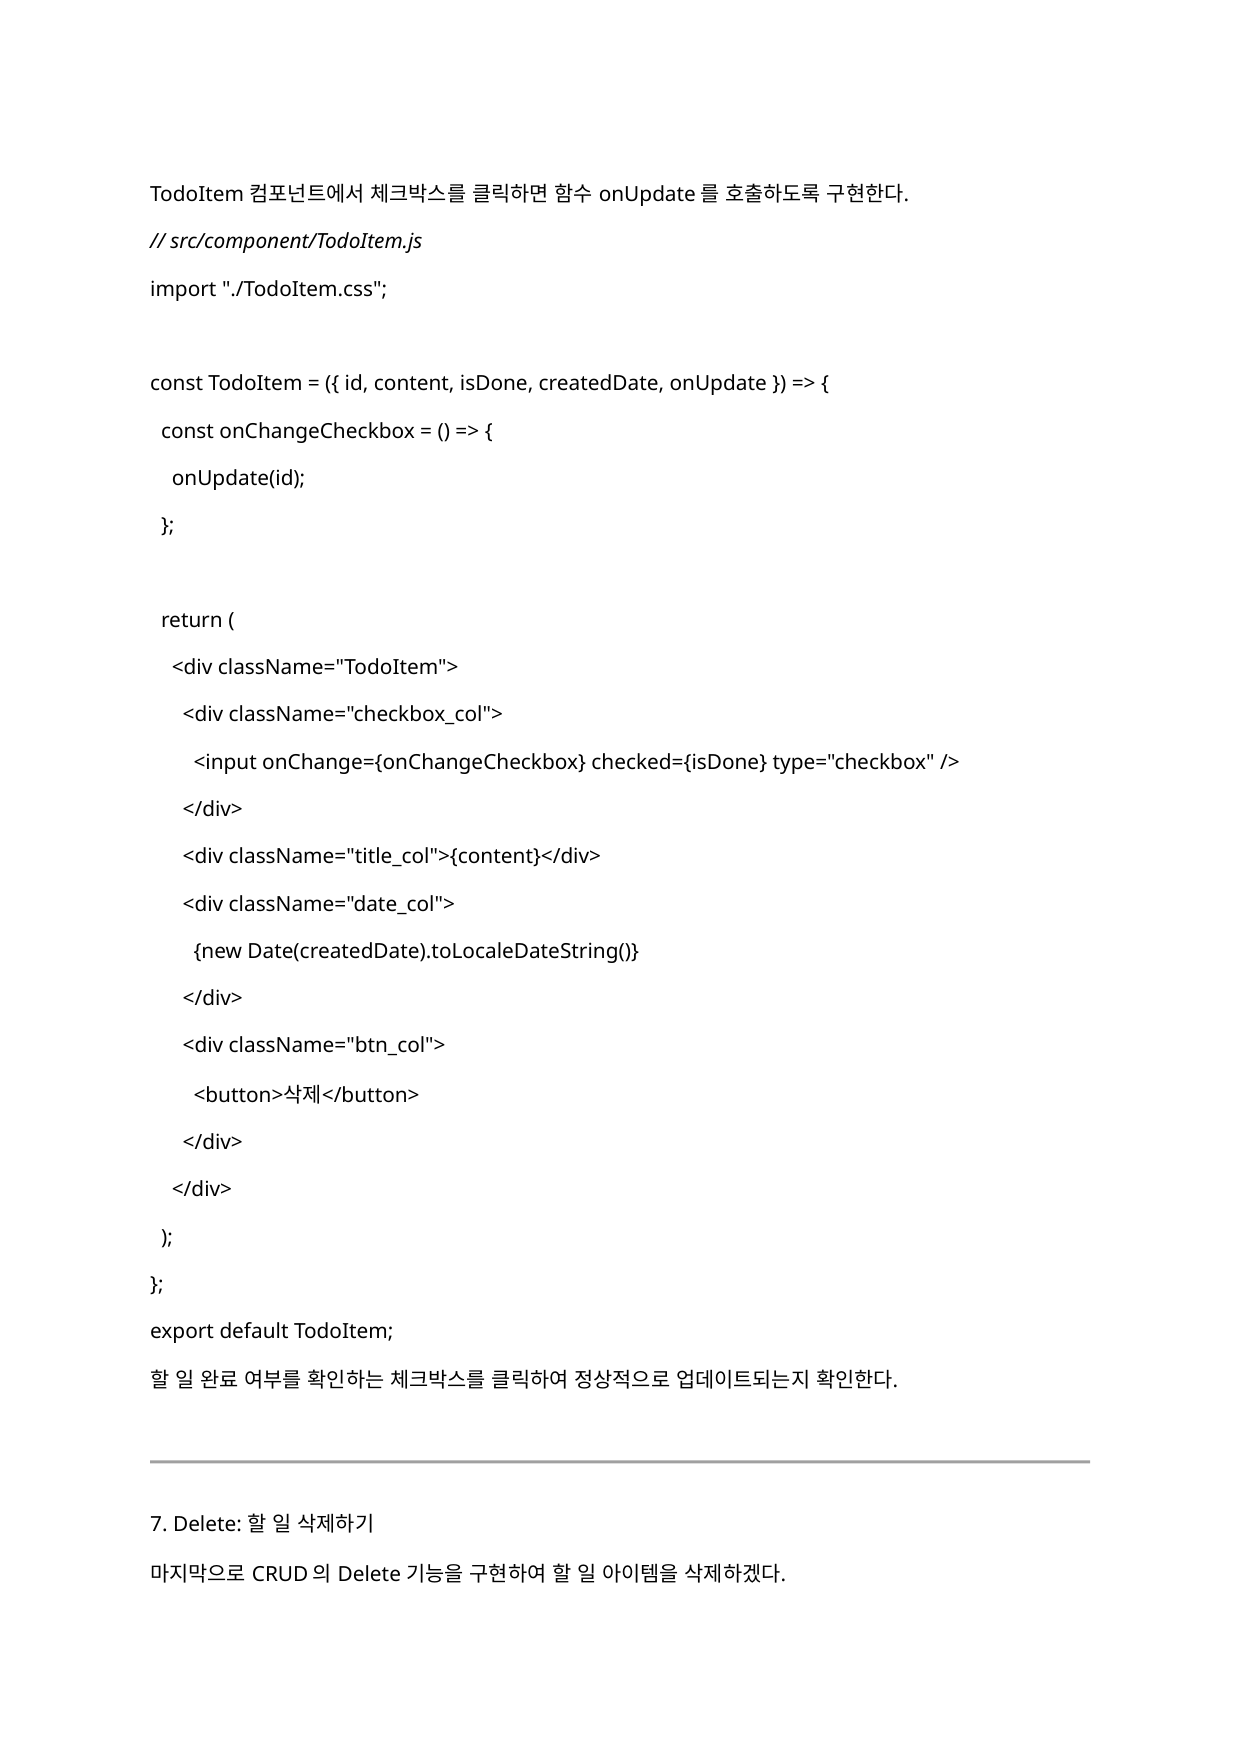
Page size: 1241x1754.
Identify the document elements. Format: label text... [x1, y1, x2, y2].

text const TodoItem = ({ id, content, isDone, createdDate, onUpdate }) => { [150, 368, 1090, 397]
text const onChangeCheckbox = () => { [150, 416, 1090, 444]
text return ( [150, 605, 1090, 633]
text </div> [150, 794, 1090, 822]
text // src/component/TodoItem.js [150, 227, 1090, 255]
text <button>삭제</button> [150, 1078, 1090, 1108]
text ); [150, 1222, 1090, 1250]
text </div> [150, 1174, 1090, 1203]
text <div className="checkbox_col"> [150, 699, 1090, 728]
text {new Date(createdDate).toLocaleDateString()} [150, 936, 1090, 964]
text </div> [150, 983, 1090, 1012]
text <div className="TodoItem"> [150, 652, 1090, 681]
text <div className="title_col">{content}</div> [150, 841, 1090, 870]
text <div className="btn_col"> [150, 1031, 1090, 1059]
text onUpdate(id); [150, 463, 1090, 491]
text import "./TodoItem.css"; [150, 274, 1090, 302]
text }; [150, 1269, 1090, 1297]
text <input onChange={onChangeCheckbox} checked={isDone} type="checkbox" /> [150, 747, 1090, 775]
text <div className="date_col"> [150, 889, 1090, 917]
text </div> [150, 1127, 1090, 1156]
text export default TodoItem; [150, 1316, 1090, 1345]
text }; [150, 510, 1090, 539]
text 할 일 완료 여부를 확인하는 체크박스를 클릭하여 정상적으로 업데이트되는지 확인한다. [150, 1364, 1090, 1394]
text 마지막으로 CRUD의 Delete 기능을 구현하여 할 일 아이템을 삭제하겠다. [150, 1557, 1090, 1587]
text 7. Delete: 할 일 삭제하기 [150, 1508, 1090, 1538]
text TodoItem 컴포넌트에서 체크박스를 클릭하면 함수 onUpdate를 호출하도록 구현한다. [150, 177, 1090, 207]
